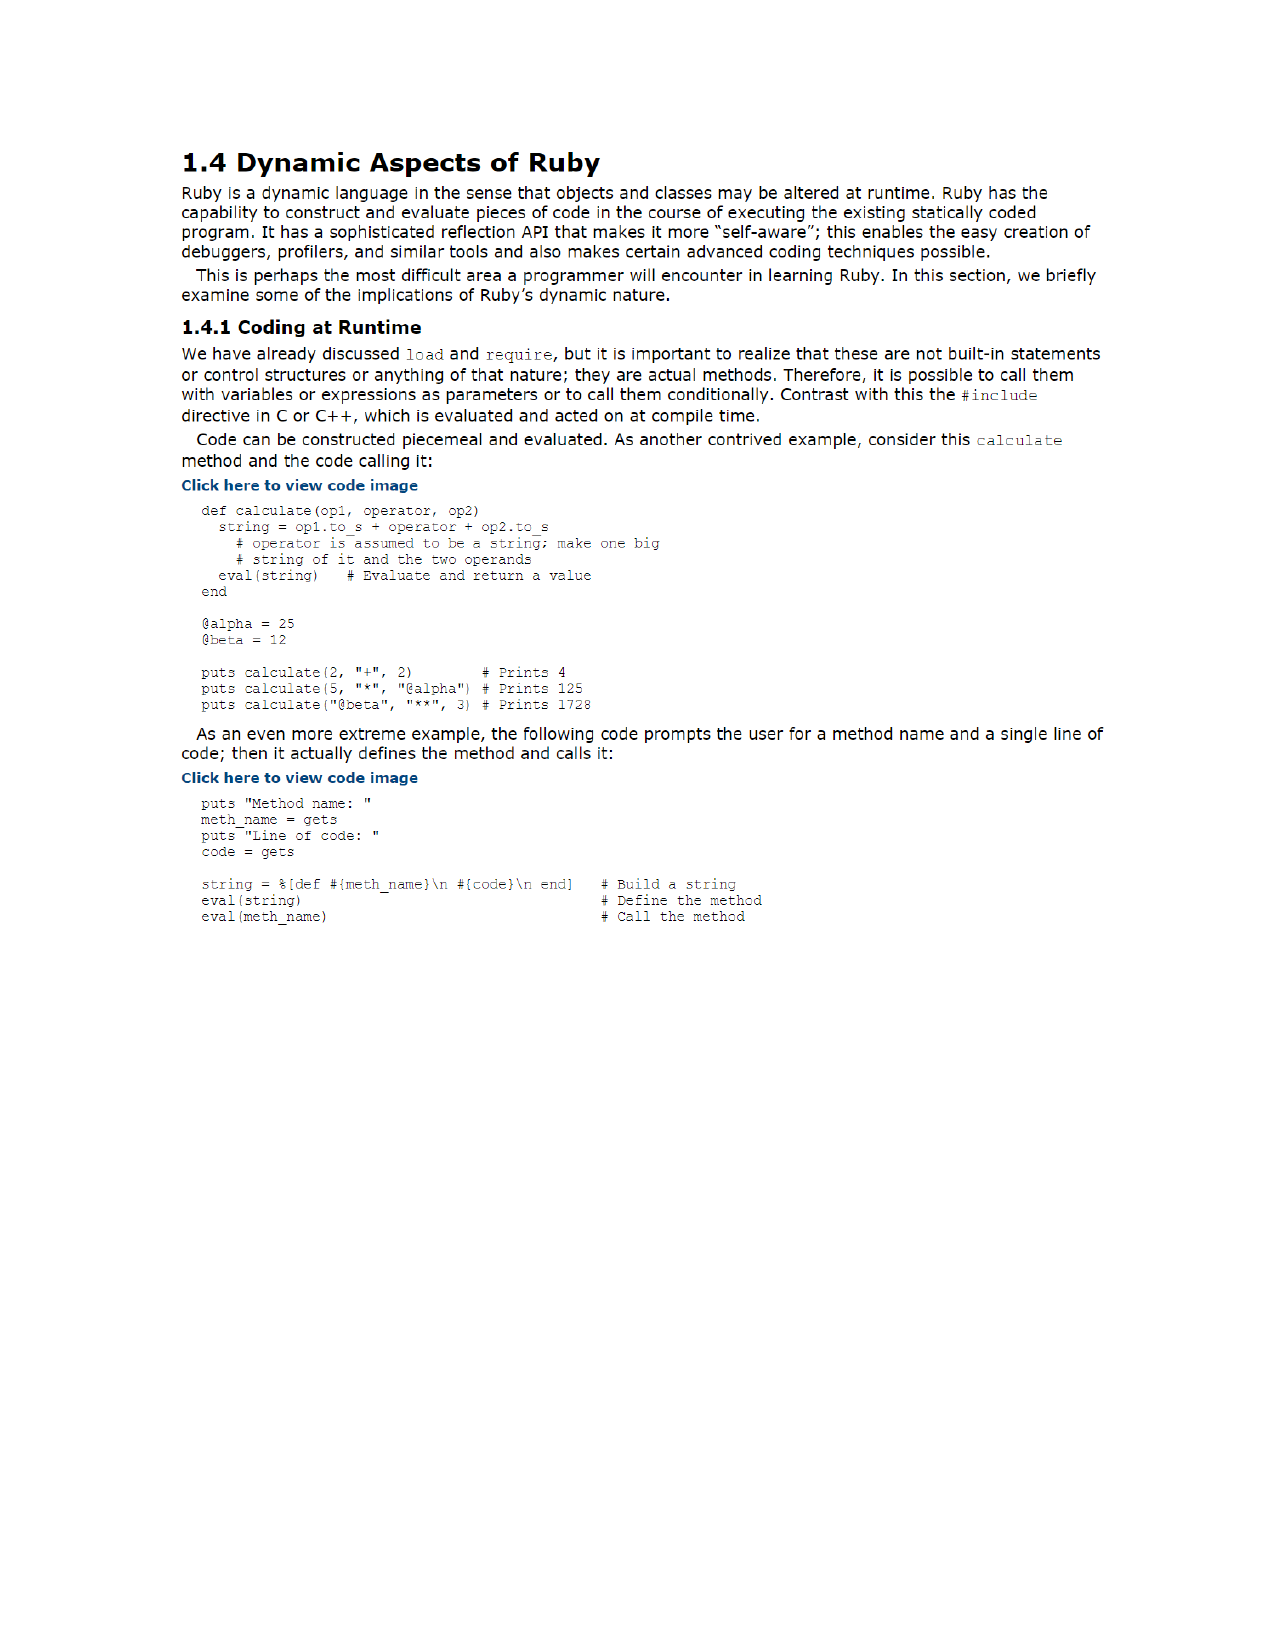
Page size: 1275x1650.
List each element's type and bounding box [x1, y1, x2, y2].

picture [150, 150, 1125, 928]
